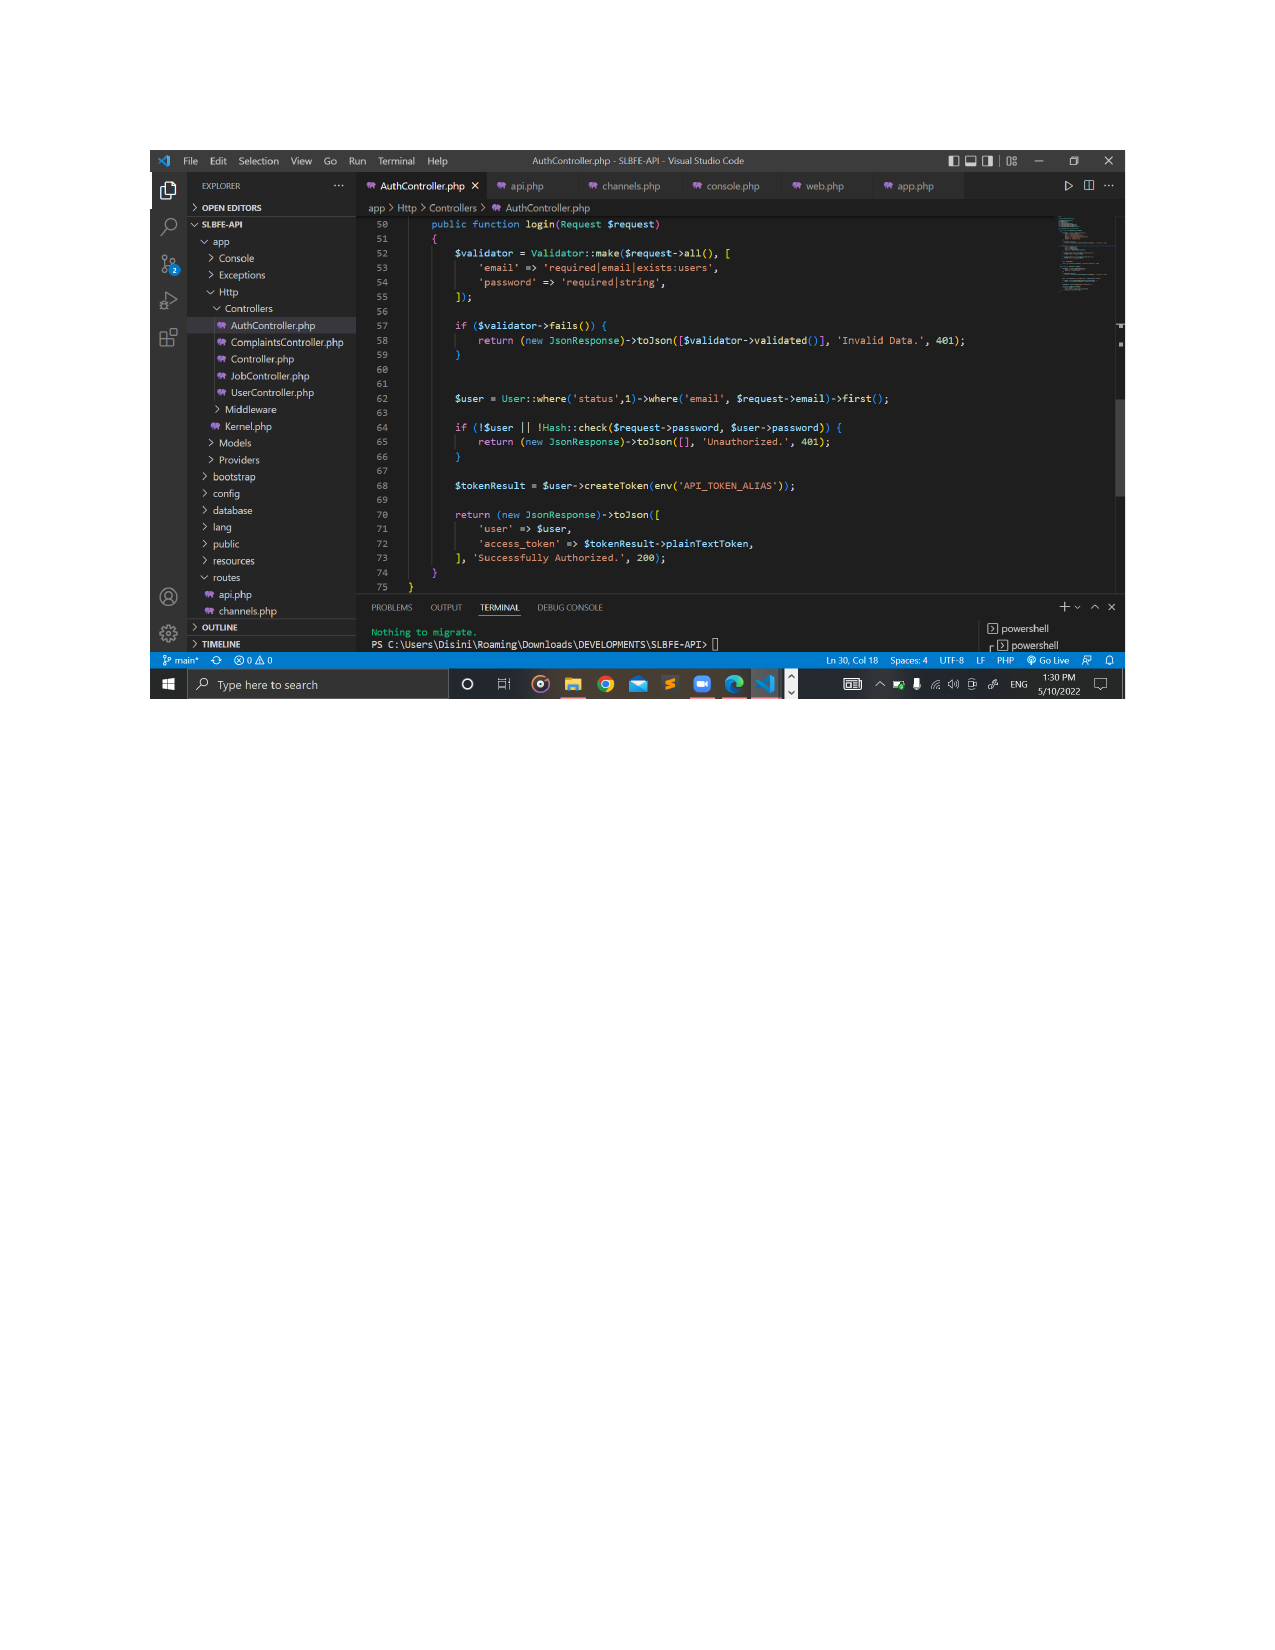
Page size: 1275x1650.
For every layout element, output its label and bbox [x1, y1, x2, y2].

picture [150, 150, 1125, 699]
